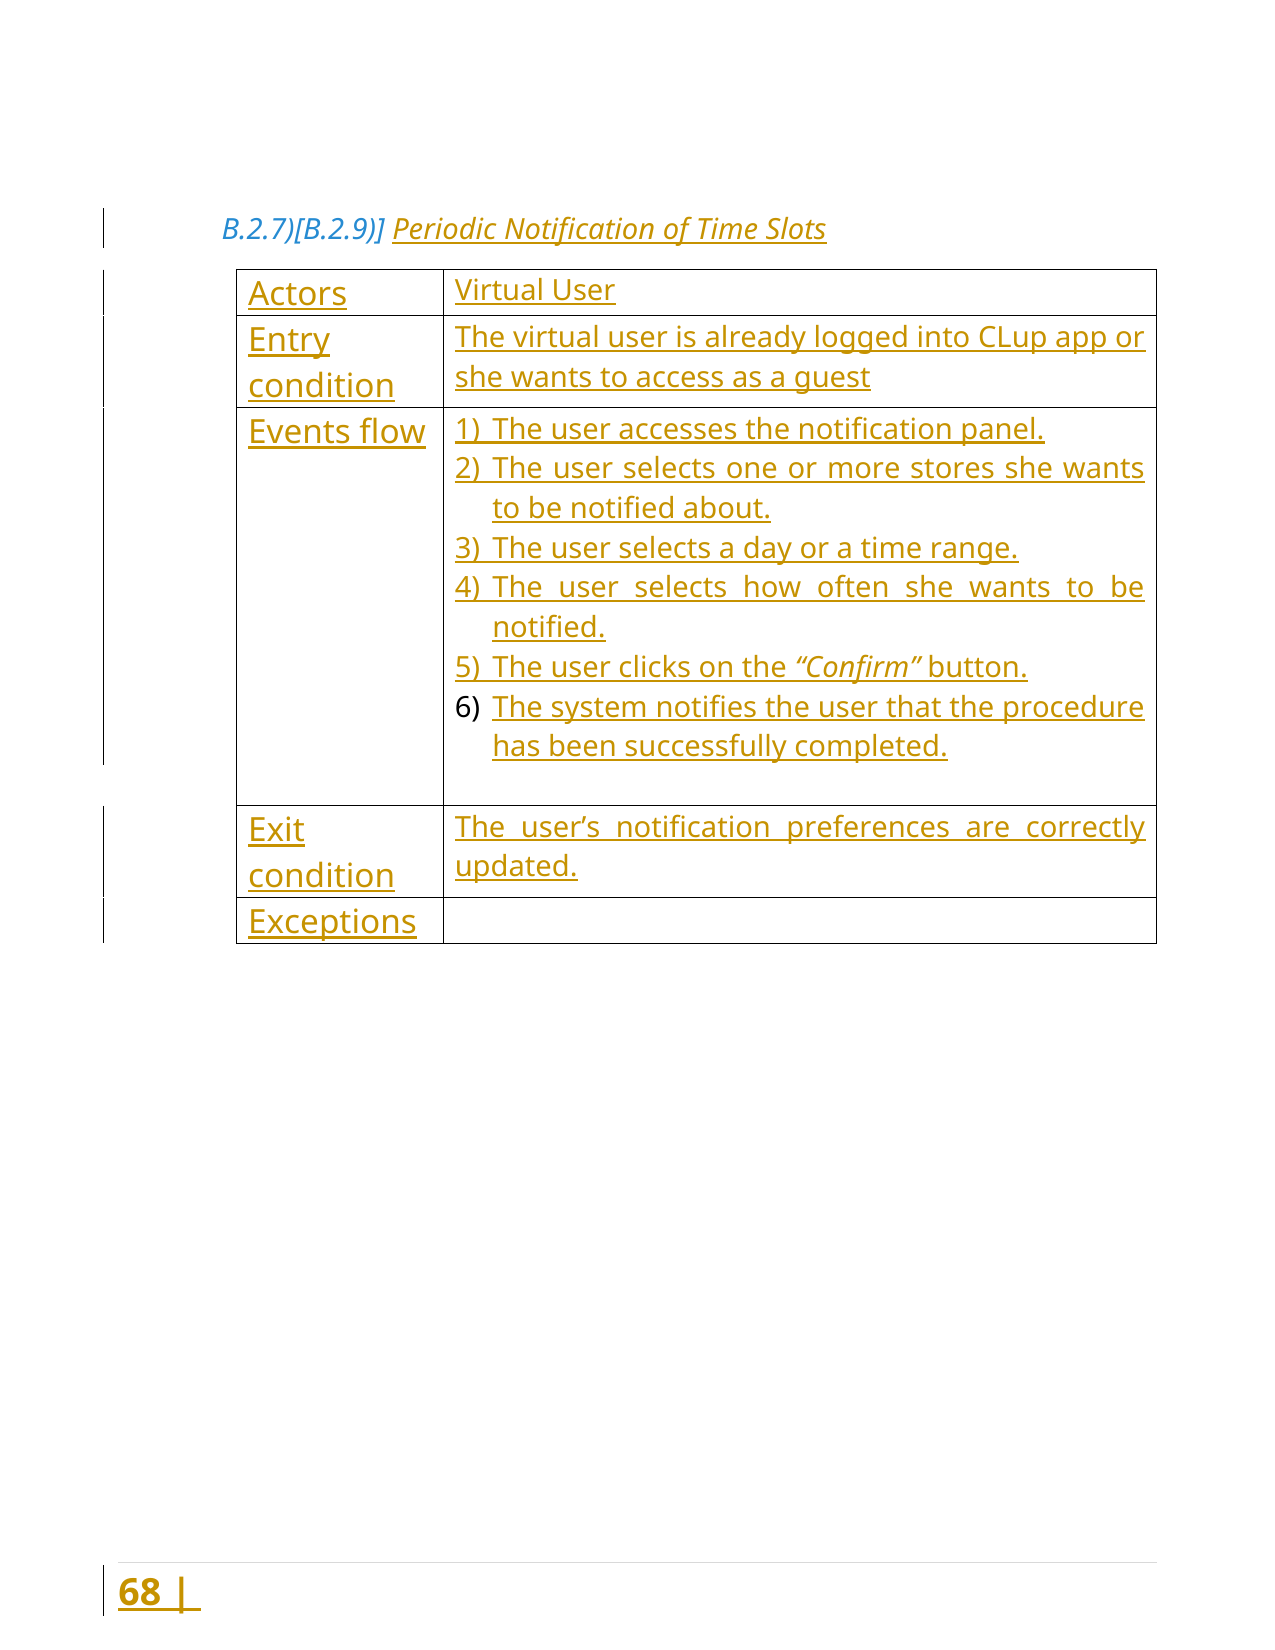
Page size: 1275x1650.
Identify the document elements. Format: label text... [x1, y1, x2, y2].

table_cell The user accesses the notification panel. The user selects one or more stores she wants to be notified about. The user selects a day or a time range. The user selects how often she wants to be notified. The user clicks on the “Confirm” button. The system notifies the user that the procedure has been successfully completed. [444, 408, 1156, 805]
table_cell The user’s notification preferences are correctly updated. [444, 806, 1156, 897]
table_cell The virtual user is already logged into CLup app or she wants to access as a guest [444, 316, 1156, 407]
table_cell [444, 898, 1156, 943]
table_header Virtual User [444, 270, 1156, 315]
list Periodic Notification of Time Slots [221, 208, 1157, 248]
table_cell Exit condition [237, 806, 443, 897]
table_header Actors [237, 270, 443, 315]
table_cell Events flow [237, 408, 443, 805]
table_cell Exceptions [237, 898, 443, 943]
table_cell Entry condition [237, 316, 443, 407]
